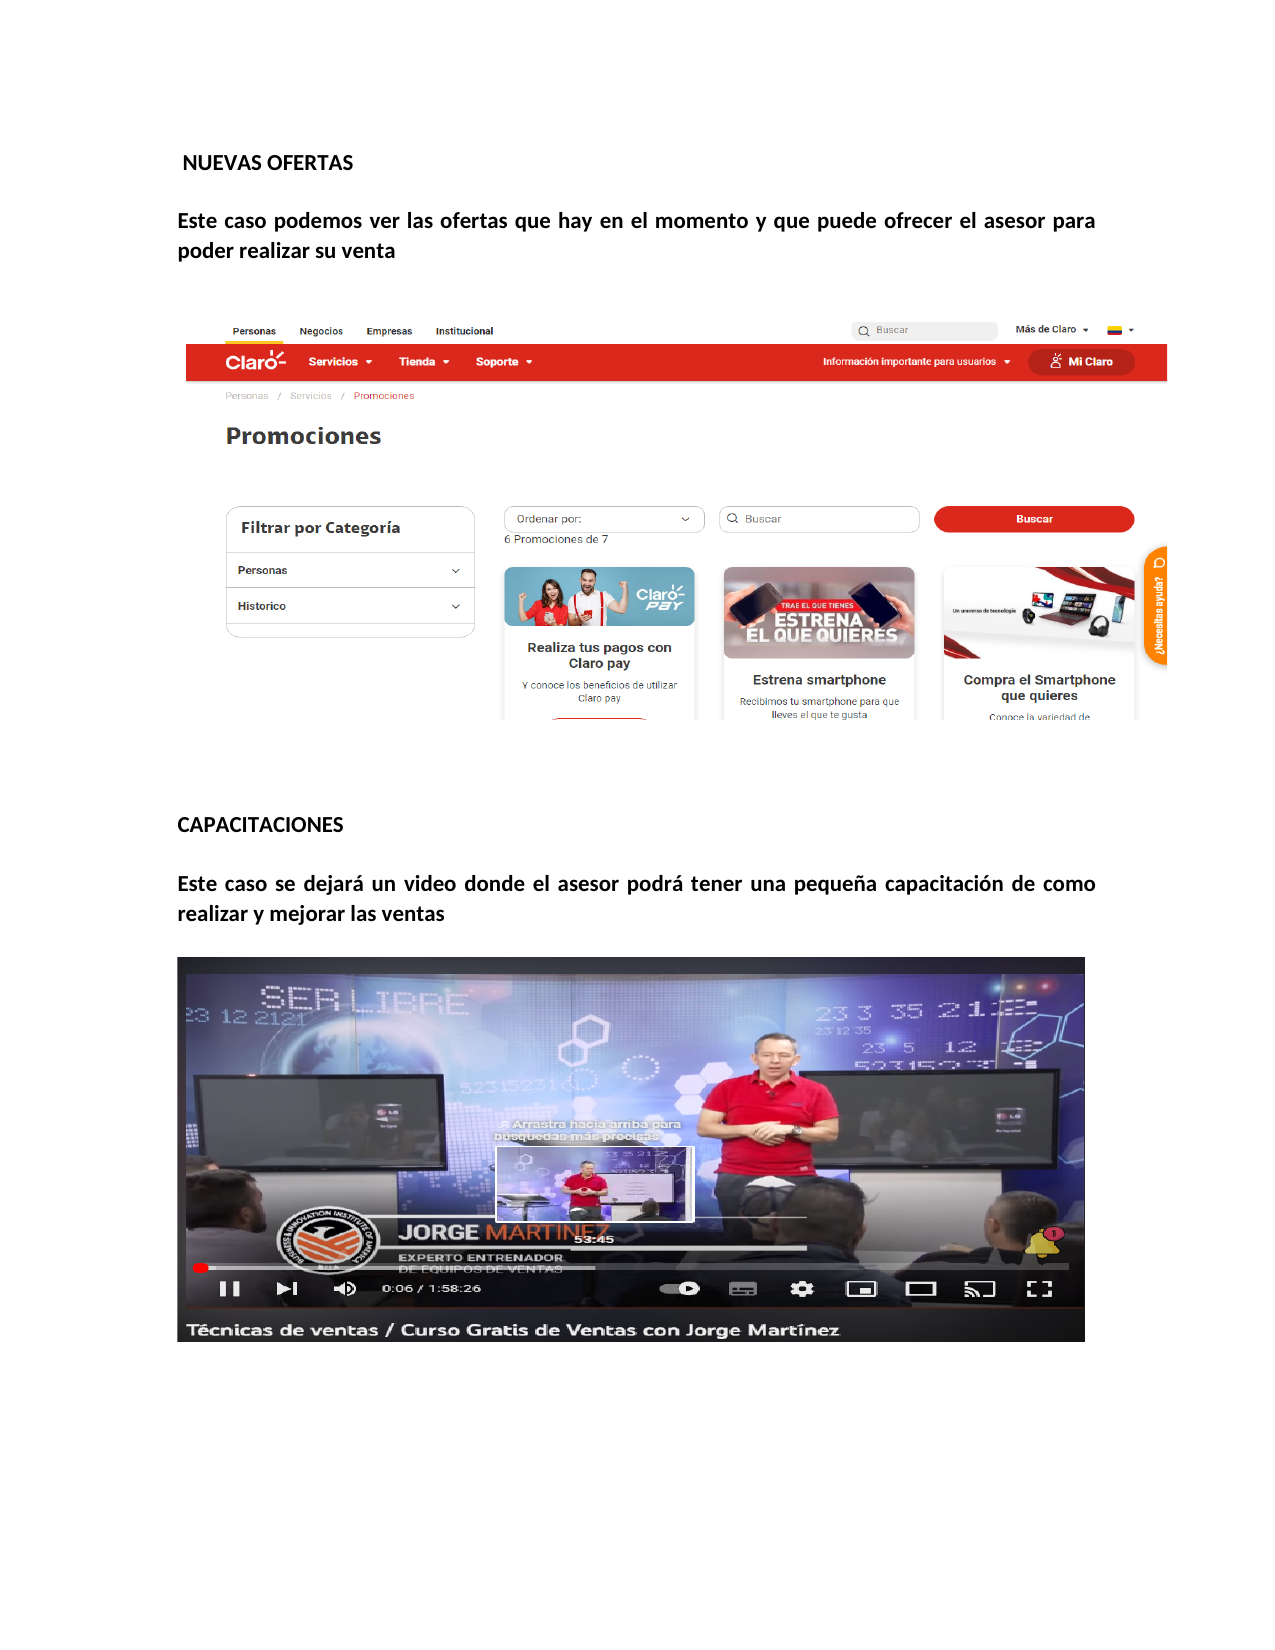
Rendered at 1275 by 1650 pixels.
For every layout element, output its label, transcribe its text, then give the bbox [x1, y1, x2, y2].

list Este caso se dejará un video donde el asesor podrá tener una pequeña capacitación de como realizar y mejorar las ventas [177, 869, 1098, 927]
picture [177, 957, 1085, 1342]
list NUEVAS OFERTAS [177, 148, 1098, 176]
list Este caso podemos ver las ofertas que hay en el momento y que puede ofrecer el asesor para poder realizar su venta [177, 206, 1098, 264]
list CAPACITACIONES [177, 811, 1098, 838]
picture [186, 322, 1168, 720]
